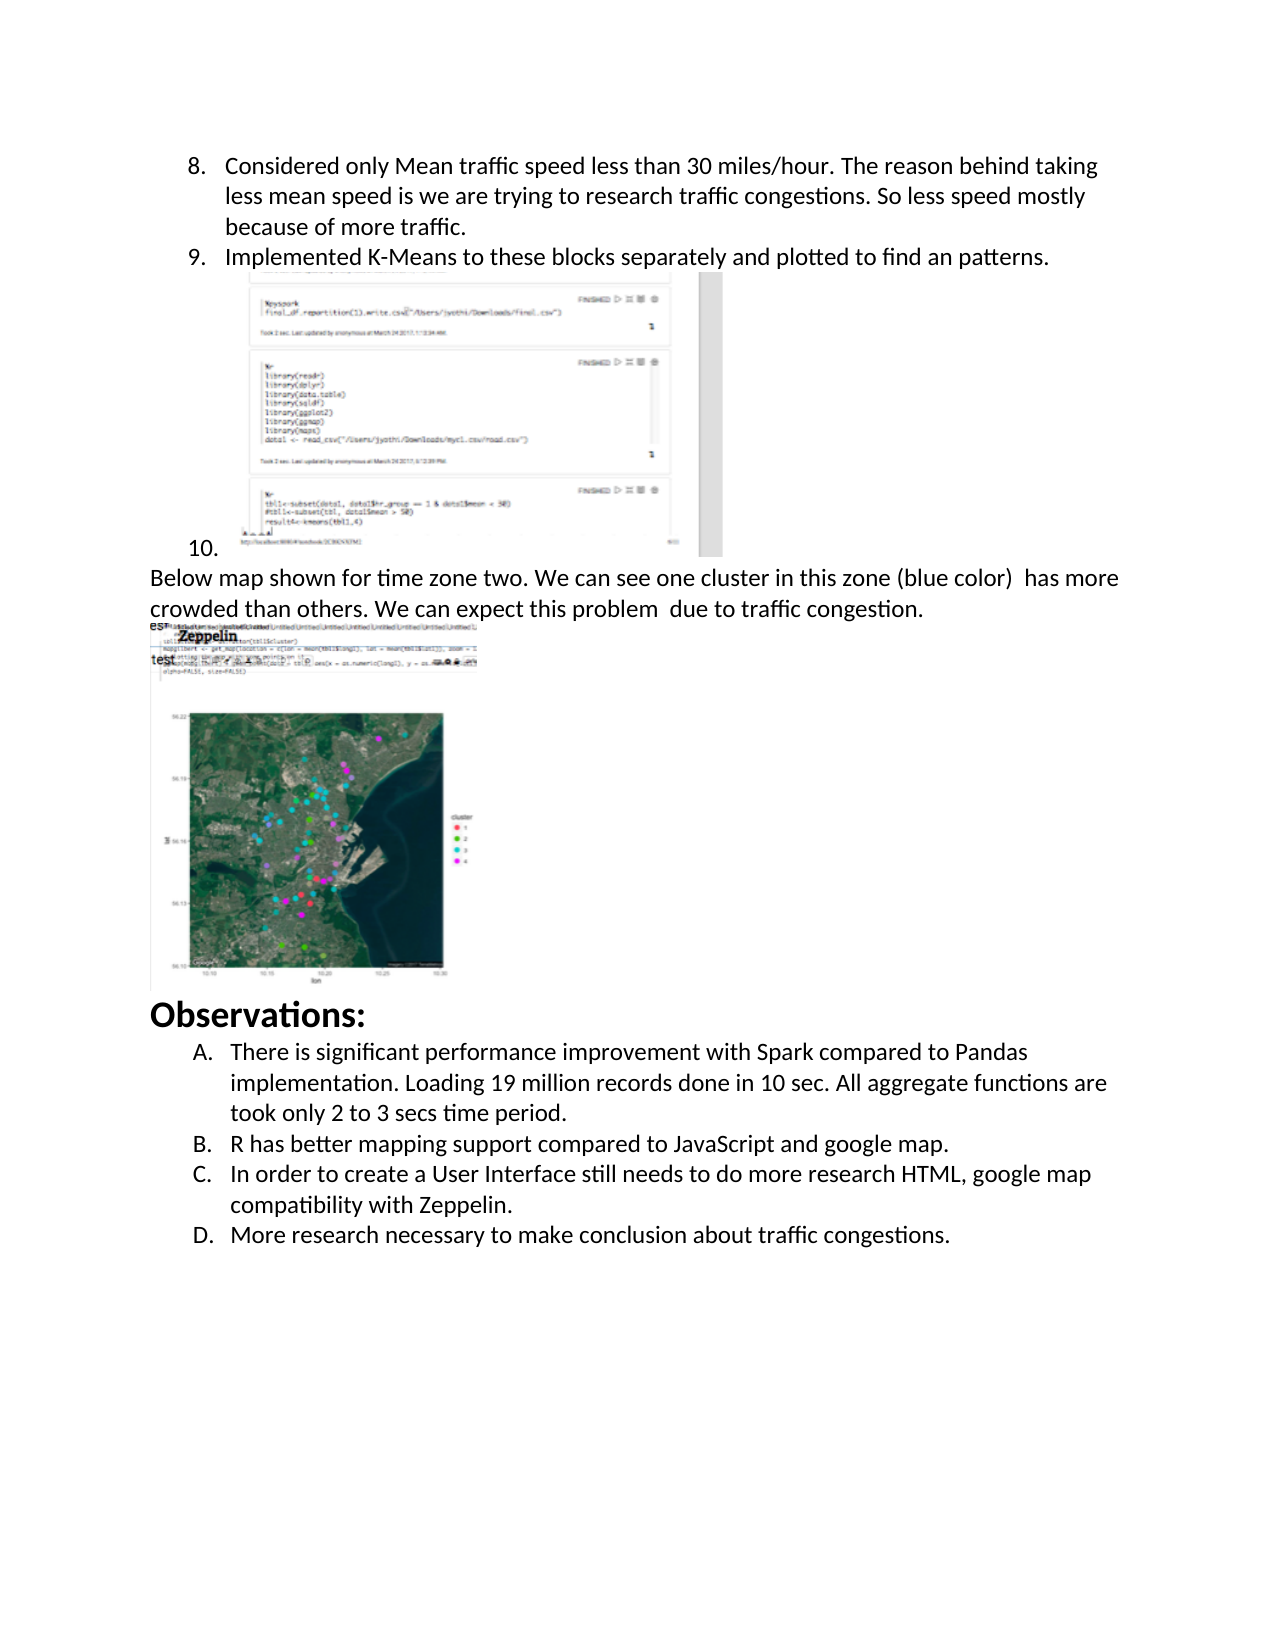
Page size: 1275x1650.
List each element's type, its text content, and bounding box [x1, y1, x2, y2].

list Implemented K-Means to these blocks separately and plotted to find an patterns. [187, 242, 1125, 272]
text Observations: [150, 991, 1125, 1036]
list There is significant performance improvement with Spark compared to Pandas implementation. Loading 19 million records done in 10 sec. All aggregate functions are took only 2 to 3 secs time period. [193, 1036, 1125, 1128]
picture [225, 272, 723, 557]
list In order to create a User Interface still needs to do more research HTML, google map compatibility with Zeppelin. [193, 1158, 1125, 1219]
text Below map shown for time zone two. We can see one cluster in this zone (blue color) has more crowded than others. We can expect this problem due to traffic congestion. [150, 562, 1125, 623]
picture [150, 623, 477, 991]
list R has better mapping support compared to JavaScript and google map. [193, 1128, 1125, 1158]
list More research necessary to make conclusion about traffic congestions. [193, 1219, 1125, 1250]
list Considered only Mean traffic speed less than 30 miles/hour. The reason behind taking less mean speed is we are trying to research traffic congestions. So less speed mostly because of more traffic. [187, 150, 1125, 242]
